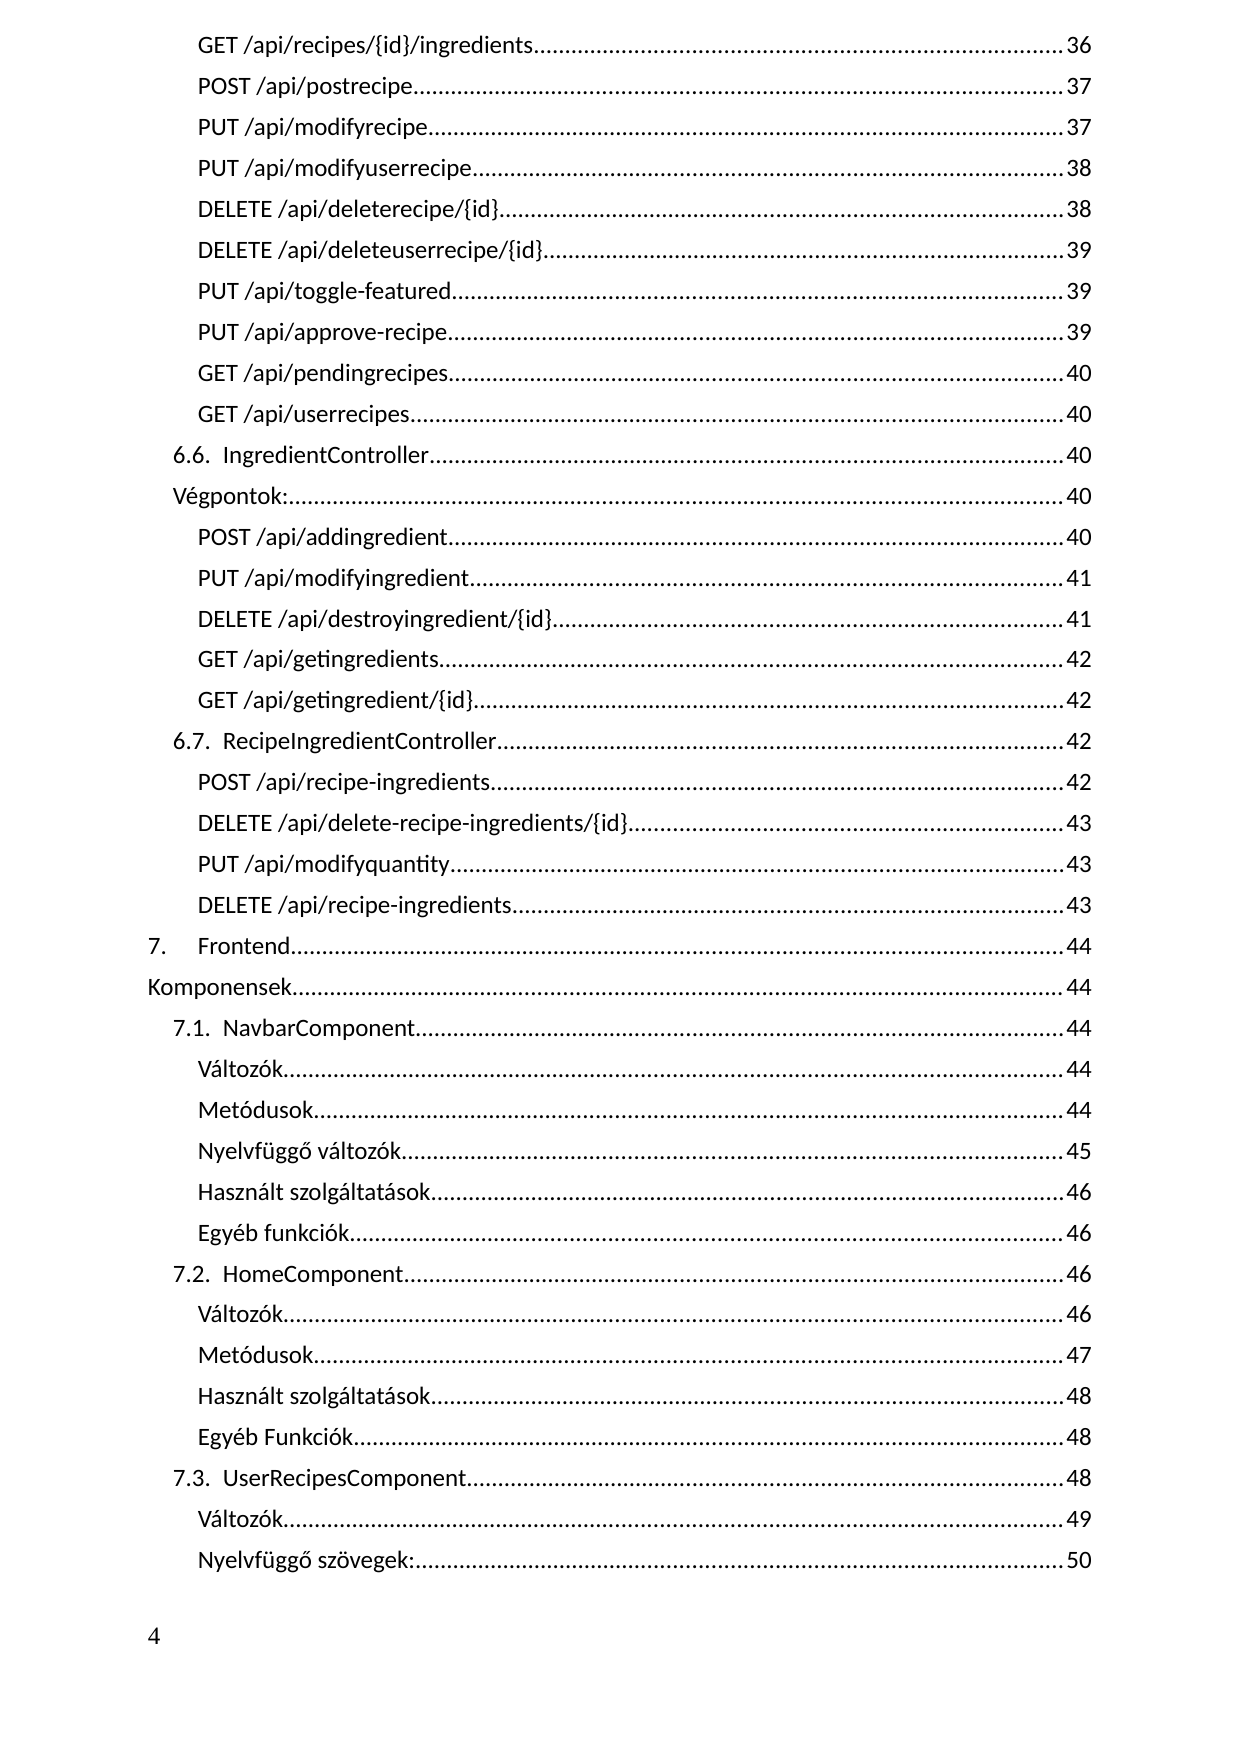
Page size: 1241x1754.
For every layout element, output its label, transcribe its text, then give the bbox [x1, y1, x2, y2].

text GET /api/pendingrecipes 40 [198, 357, 1093, 388]
text Változók 44 [198, 1053, 1093, 1083]
text Változók 49 [198, 1503, 1093, 1534]
text DELETE /api/deleteuserrecipe/{id} 39 [198, 234, 1093, 265]
text 7.1. NavbarComponent 44 [173, 1012, 1093, 1043]
text Használt szolgáltatások 48 [198, 1381, 1093, 1411]
text 7.2. HomeComponent 46 [173, 1258, 1093, 1288]
text Változók 46 [198, 1299, 1093, 1329]
text DELETE /api/delete-recipe-ingredients/{id} 43 [198, 807, 1093, 838]
text POST /api/addingredient 40 [198, 521, 1093, 551]
text GET /api/userrecipes 40 [198, 398, 1093, 428]
text Nyelvfüggő szövegek: 50 [198, 1544, 1093, 1575]
text Nyelvfüggő változók 45 [198, 1135, 1093, 1165]
text Metódusok 44 [198, 1094, 1093, 1124]
text 7. Frontend 44 [148, 930, 1093, 961]
text Végpontok: 40 [173, 480, 1093, 510]
text GET /api/recipes/{id}/ingredients 36 [198, 29, 1093, 60]
text DELETE /api/deleterecipe/{id} 38 [198, 193, 1093, 224]
text PUT /api/modifyingredient 41 [198, 562, 1093, 592]
text POST /api/postrecipe 37 [198, 71, 1093, 101]
text PUT /api/toggle-featured 39 [198, 275, 1093, 306]
text POST /api/recipe-ingredients 42 [198, 766, 1093, 797]
text PUT /api/modifyuserrecipe 38 [198, 152, 1093, 183]
text Egyéb funkciók 46 [198, 1217, 1093, 1247]
text GET /api/getingredients 42 [198, 644, 1093, 674]
text DELETE /api/destroyingredient/{id} 41 [198, 603, 1093, 633]
text Metódusok 47 [198, 1339, 1093, 1370]
text Komponensek 44 [148, 971, 1093, 1002]
text 6.7. RecipeIngredientController 42 [173, 726, 1093, 756]
text 7.3. UserRecipesComponent 48 [173, 1462, 1093, 1493]
text GET /api/getingredient/{id} 42 [198, 684, 1093, 715]
text PUT /api/modifyrecipe 37 [198, 111, 1093, 142]
text PUT /api/modifyquantity 43 [198, 848, 1093, 879]
text Egyéb Funkciók 48 [198, 1421, 1093, 1452]
text DELETE /api/recipe-ingredients 43 [198, 889, 1093, 920]
text PUT /api/approve-recipe 39 [198, 316, 1093, 347]
text Használt szolgáltatások 46 [198, 1176, 1093, 1206]
text 6.6. IngredientController 40 [173, 439, 1093, 469]
